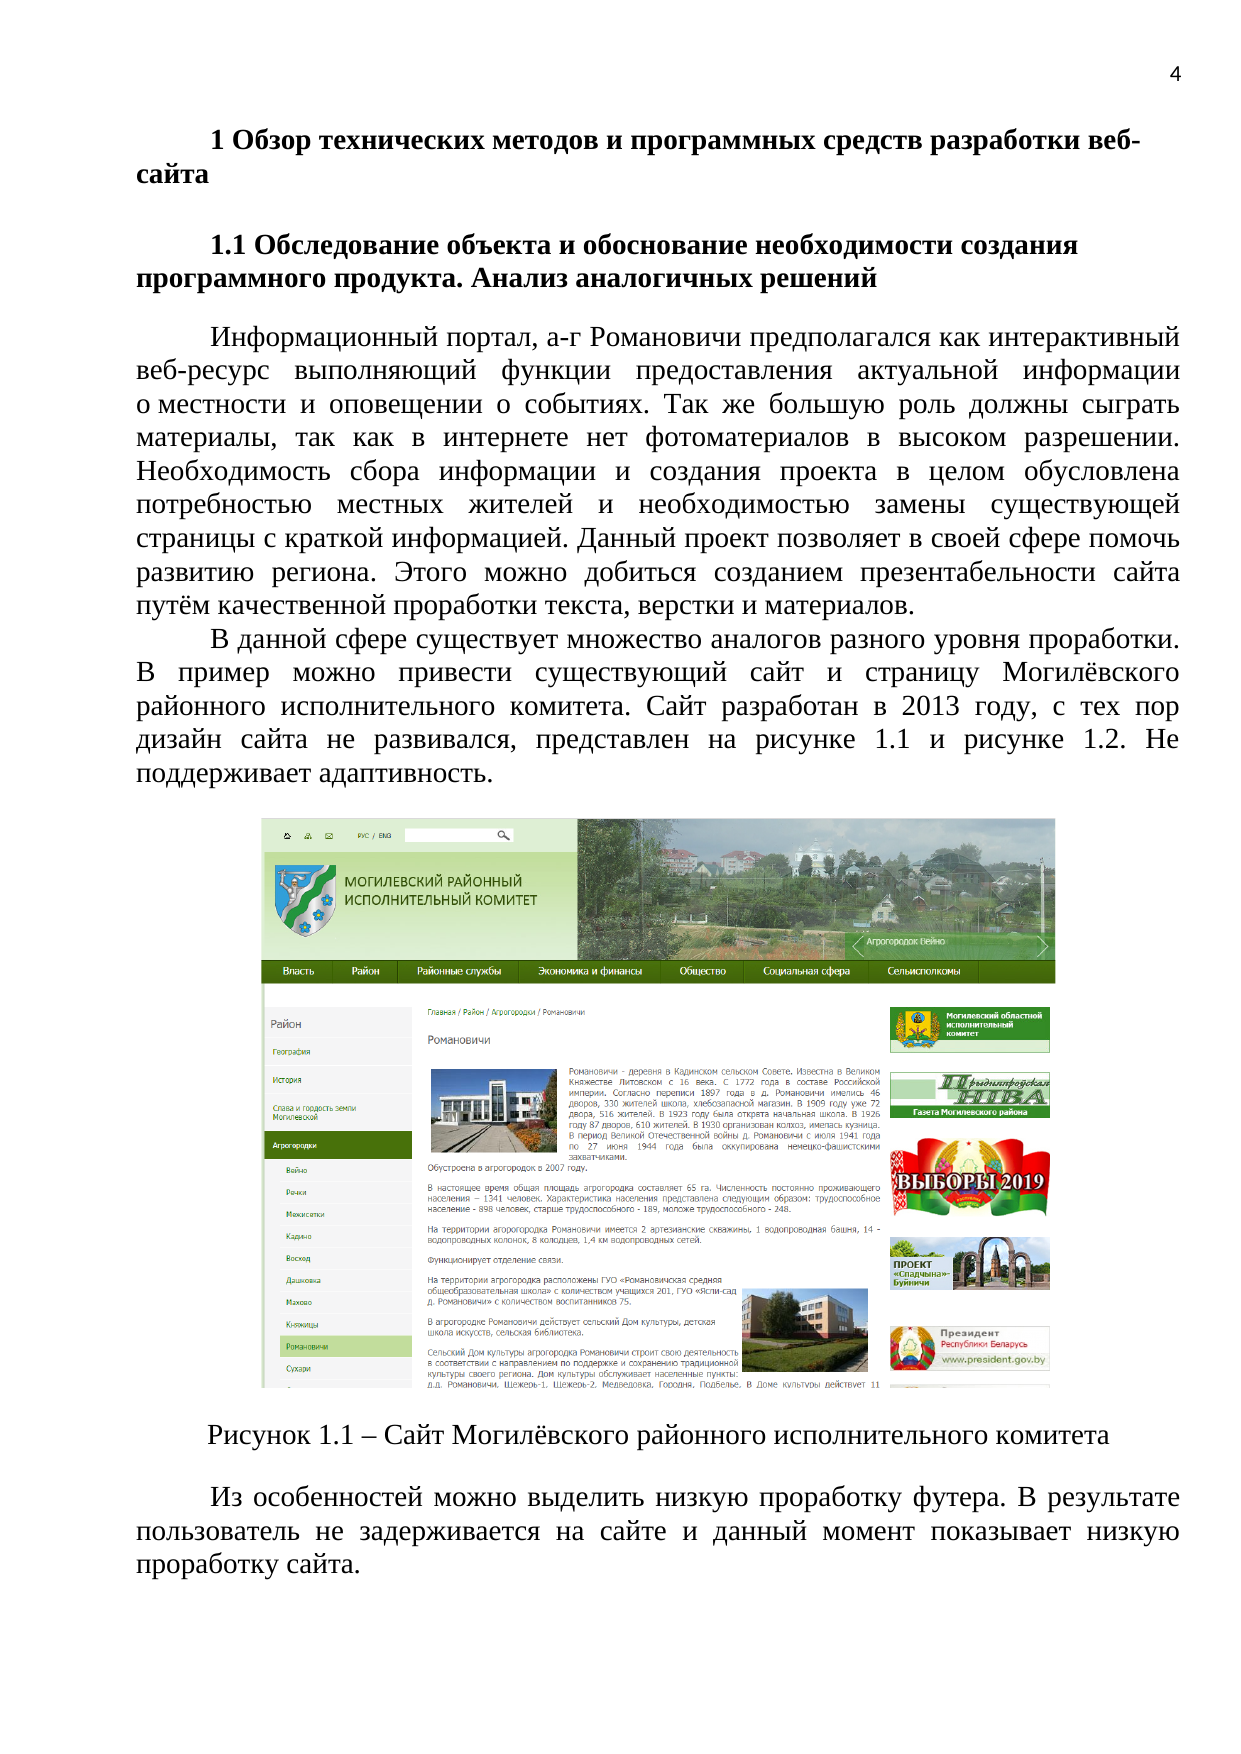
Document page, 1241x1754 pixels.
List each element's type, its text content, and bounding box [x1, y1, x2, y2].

picture [261, 817, 1056, 1388]
text В данной сфере существует множество аналогов разного уровня проработки. В пример можно привести существующий сайт и страницу Могилёвского районного исполнительного комитета. Сайт разработан в 2013 году, с тех пор дизайн сайта не развивался, представлен на рисунке 1.1 и рисунке 1.2. Не поддерживает адаптивность. [136, 621, 1181, 788]
text 1.1 Обследование объекта и обоснование необходимости создания программного продукта. Анализ аналогичных решений [136, 227, 1181, 294]
text 1 Обзор технических методов и программных средств разработки веб-сайта [136, 122, 1181, 189]
text Информационный портал, а-г Романовичи предполагался как интерактивный веб-ресурс выполняющий функции предоставления актуальной информации о местности и оповещении о событиях. Так же большую роль должны сыграть материалы, так как в интернете нет фотоматериалов в высоком разрешении. Необходимость сбора информации и создания проекта в целом обусловлена потребностью местных жителей и необходимостью замены существующей страницы с краткой информацией. Данный проект позволяет в своей сфере помочь развитию региона. Этого можно добиться созданием презентабельности сайта путём качественной проработки текста, верстки и материалов. [136, 319, 1181, 621]
text Рисунок 1.1 – Сайт Могилёвского районного исполнительного комитета [136, 1417, 1181, 1450]
text Из особенностей можно выделить низкую проработку футера. В результате пользователь не задерживается на сайте и данный момент показывает низкую проработку сайта. [136, 1479, 1181, 1580]
